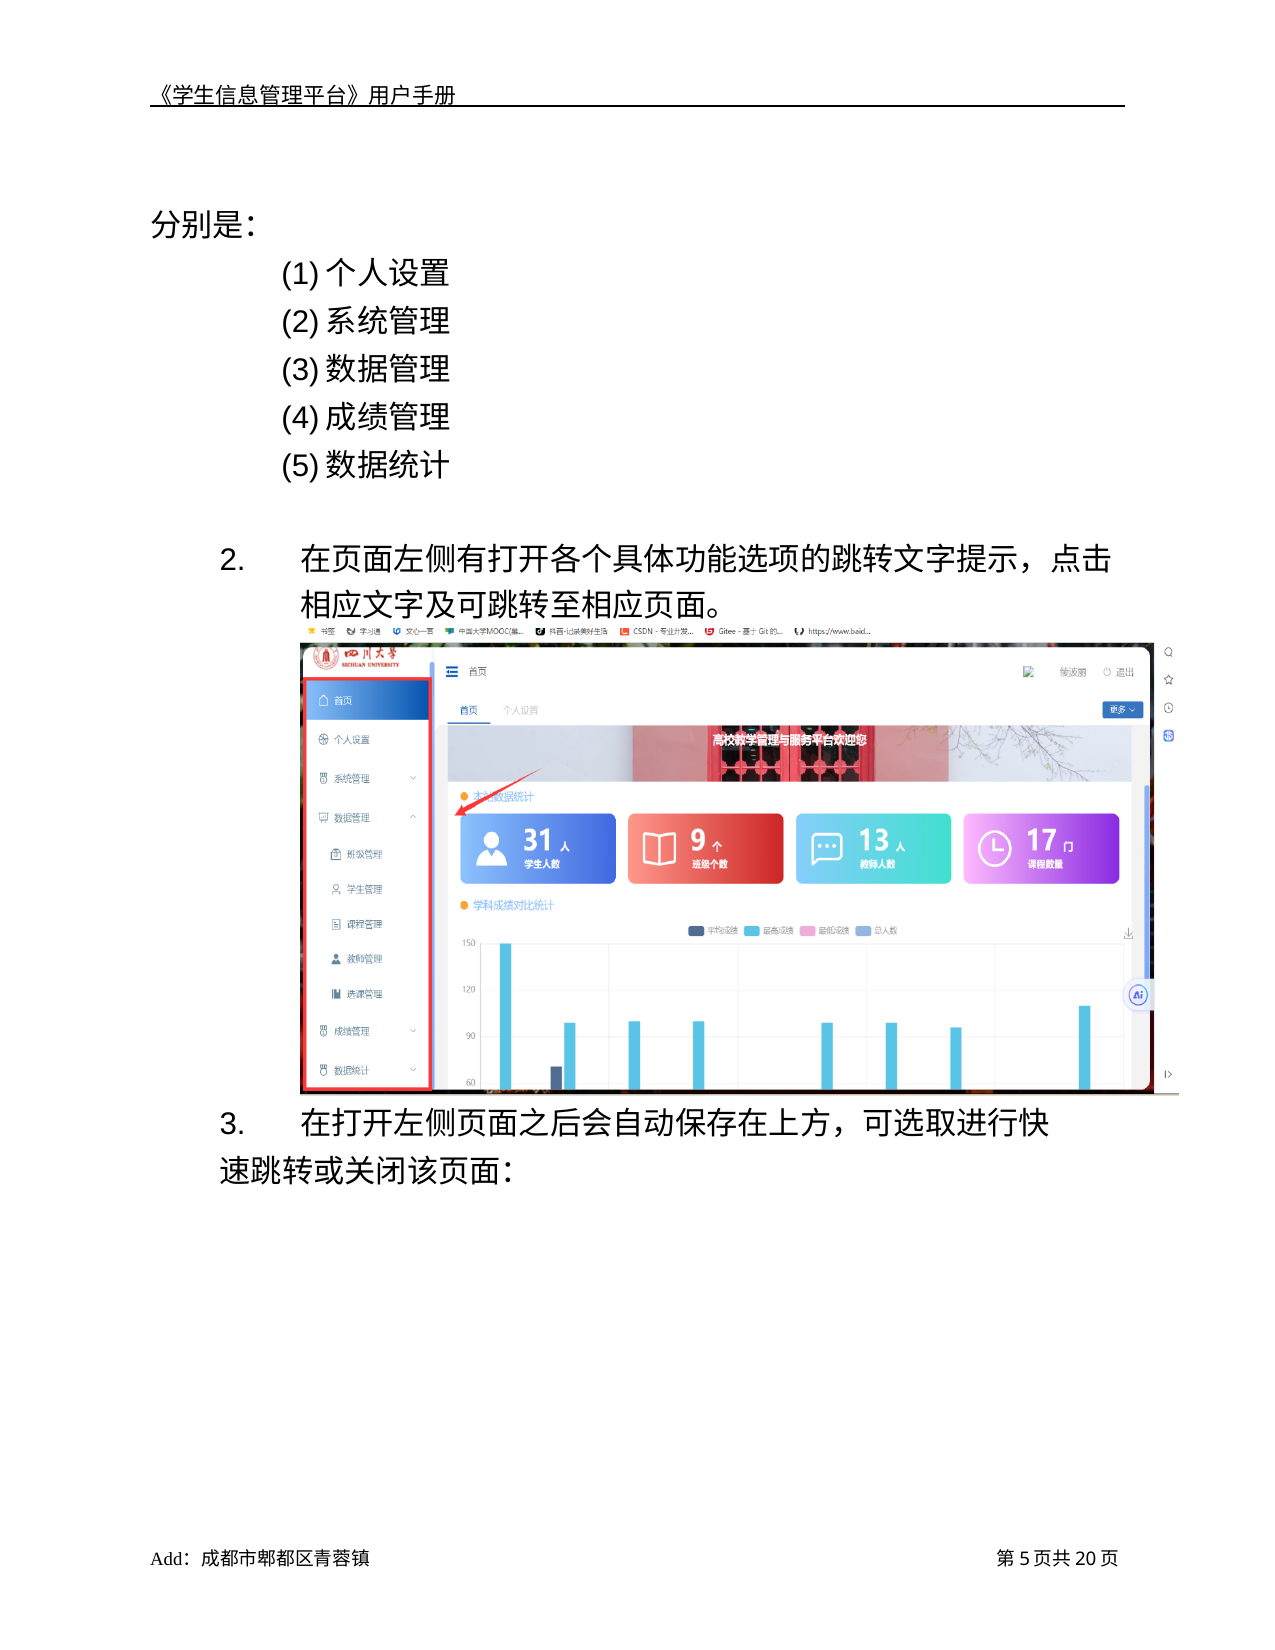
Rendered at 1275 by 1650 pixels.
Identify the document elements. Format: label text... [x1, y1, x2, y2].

list 在打开左侧页面之后会自动保存在上方，可选取进行快 [219, 1098, 1119, 1144]
list 在页面左侧有打开各个具体功能选项的跳转文字提示，点击相应文字及可跳转至相应页面。 [219, 534, 1119, 626]
list 数据管理 [281, 344, 1119, 390]
list 个人设置 [281, 248, 1119, 294]
list 系统管理 [281, 297, 1119, 342]
picture [300, 628, 1179, 1096]
list 数据统计 [281, 441, 1119, 486]
text 分别是： [150, 201, 1119, 246]
list 成绩管理 [281, 393, 1119, 438]
text 速跳转或关闭该页面： [219, 1146, 1119, 1192]
